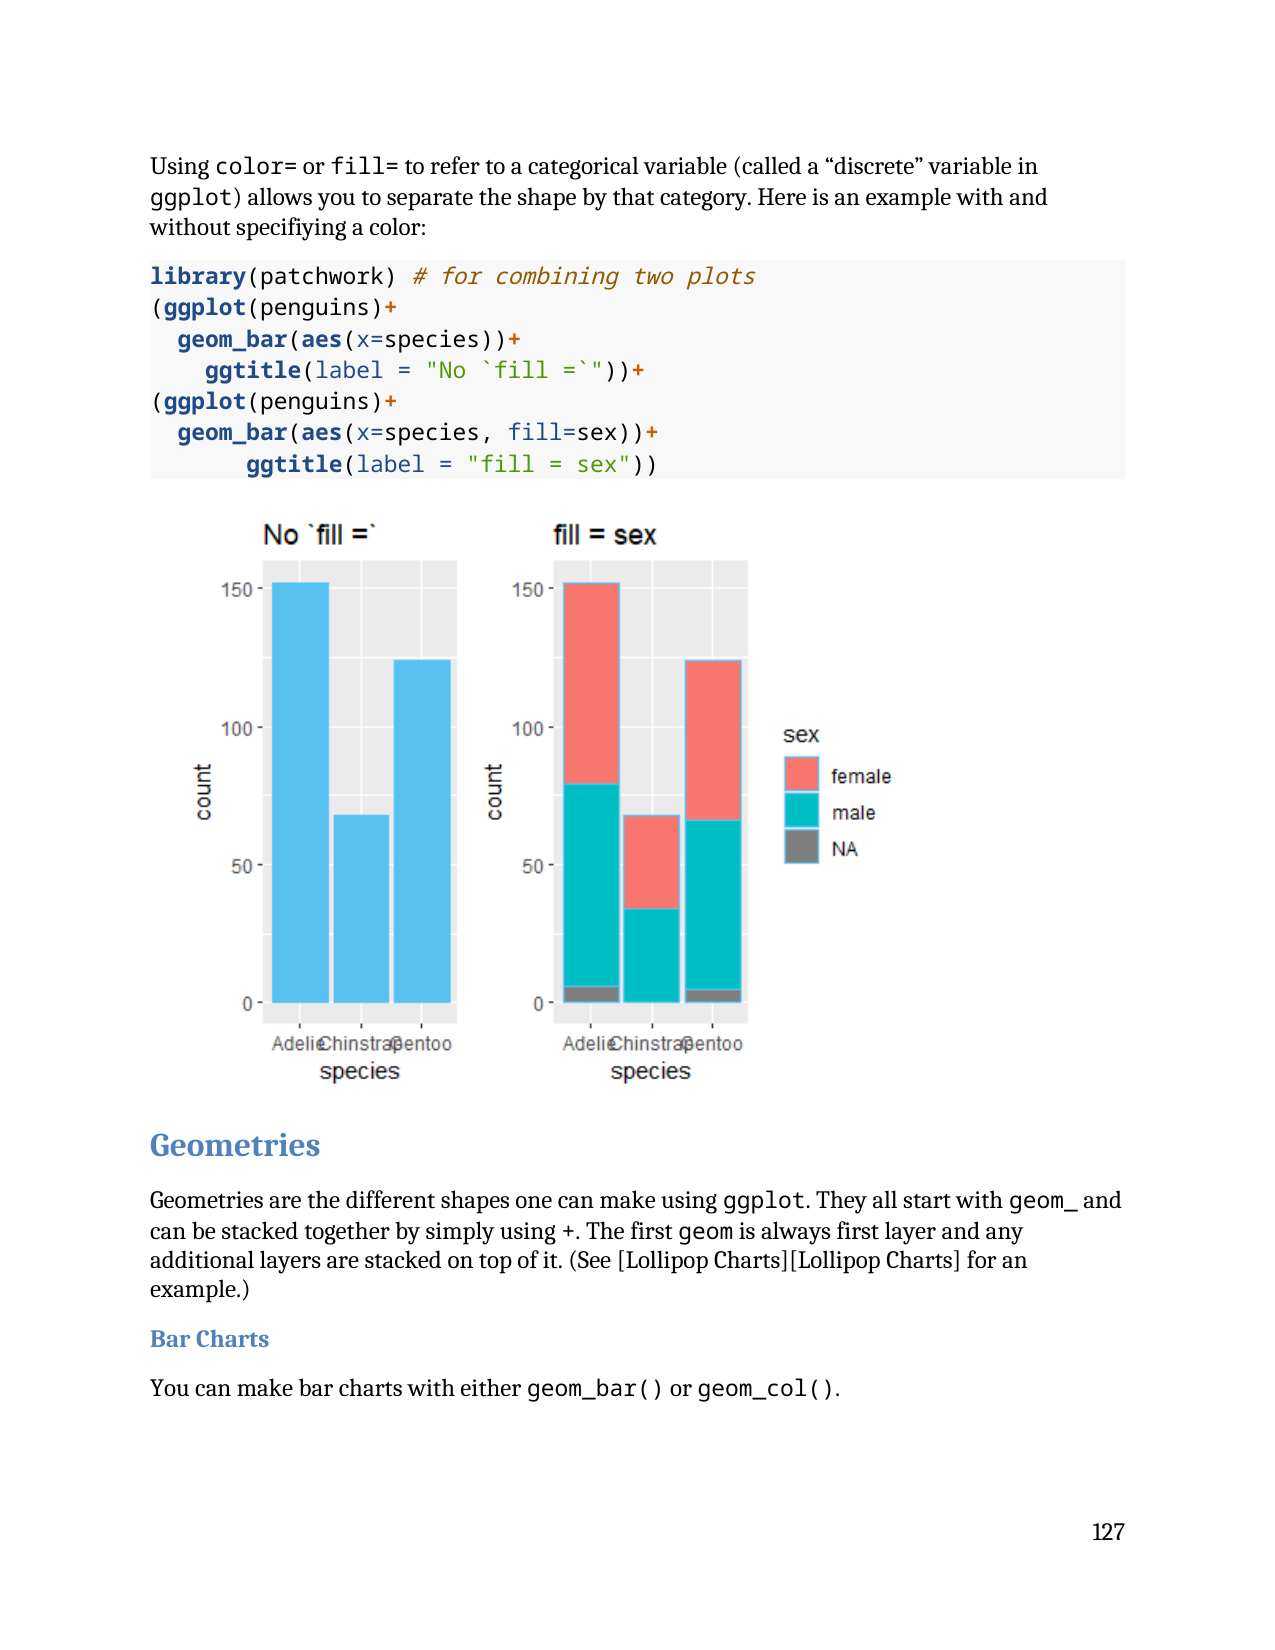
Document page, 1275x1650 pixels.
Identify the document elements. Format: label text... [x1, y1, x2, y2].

picture [168, 499, 927, 1106]
text You can make bar charts with either geom_bar() or geom_col(). [150, 1372, 1125, 1403]
subtitle Geometries [150, 1127, 1125, 1165]
text Geometries are the different shapes one can make using ggplot. They all start with geom_ and can be stacked together by simply using +. The first geom is always first layer and any additional layers are stacked on top of it. (See [Lollipop Charts][Lollipop Charts] for an example.) [150, 1184, 1125, 1304]
text Using color= or fill= to refer to a categorical variable (called a “discrete” variable in ggplot) allows you to separate the shape by that category. Here is an example with and without specifiying a color: [150, 150, 1125, 241]
text library(patchwork) # for combining two plots (ggplot(penguins)+ geom_bar(aes(x=species))+ ggtitle(label = "No `fill =`"))+ (ggplot(penguins)+ geom_bar(aes(x=species, fill=sex))+ ggtitle(label = "fill = sex")) [150, 260, 1125, 479]
subtitle Bar Charts [150, 1325, 1125, 1353]
